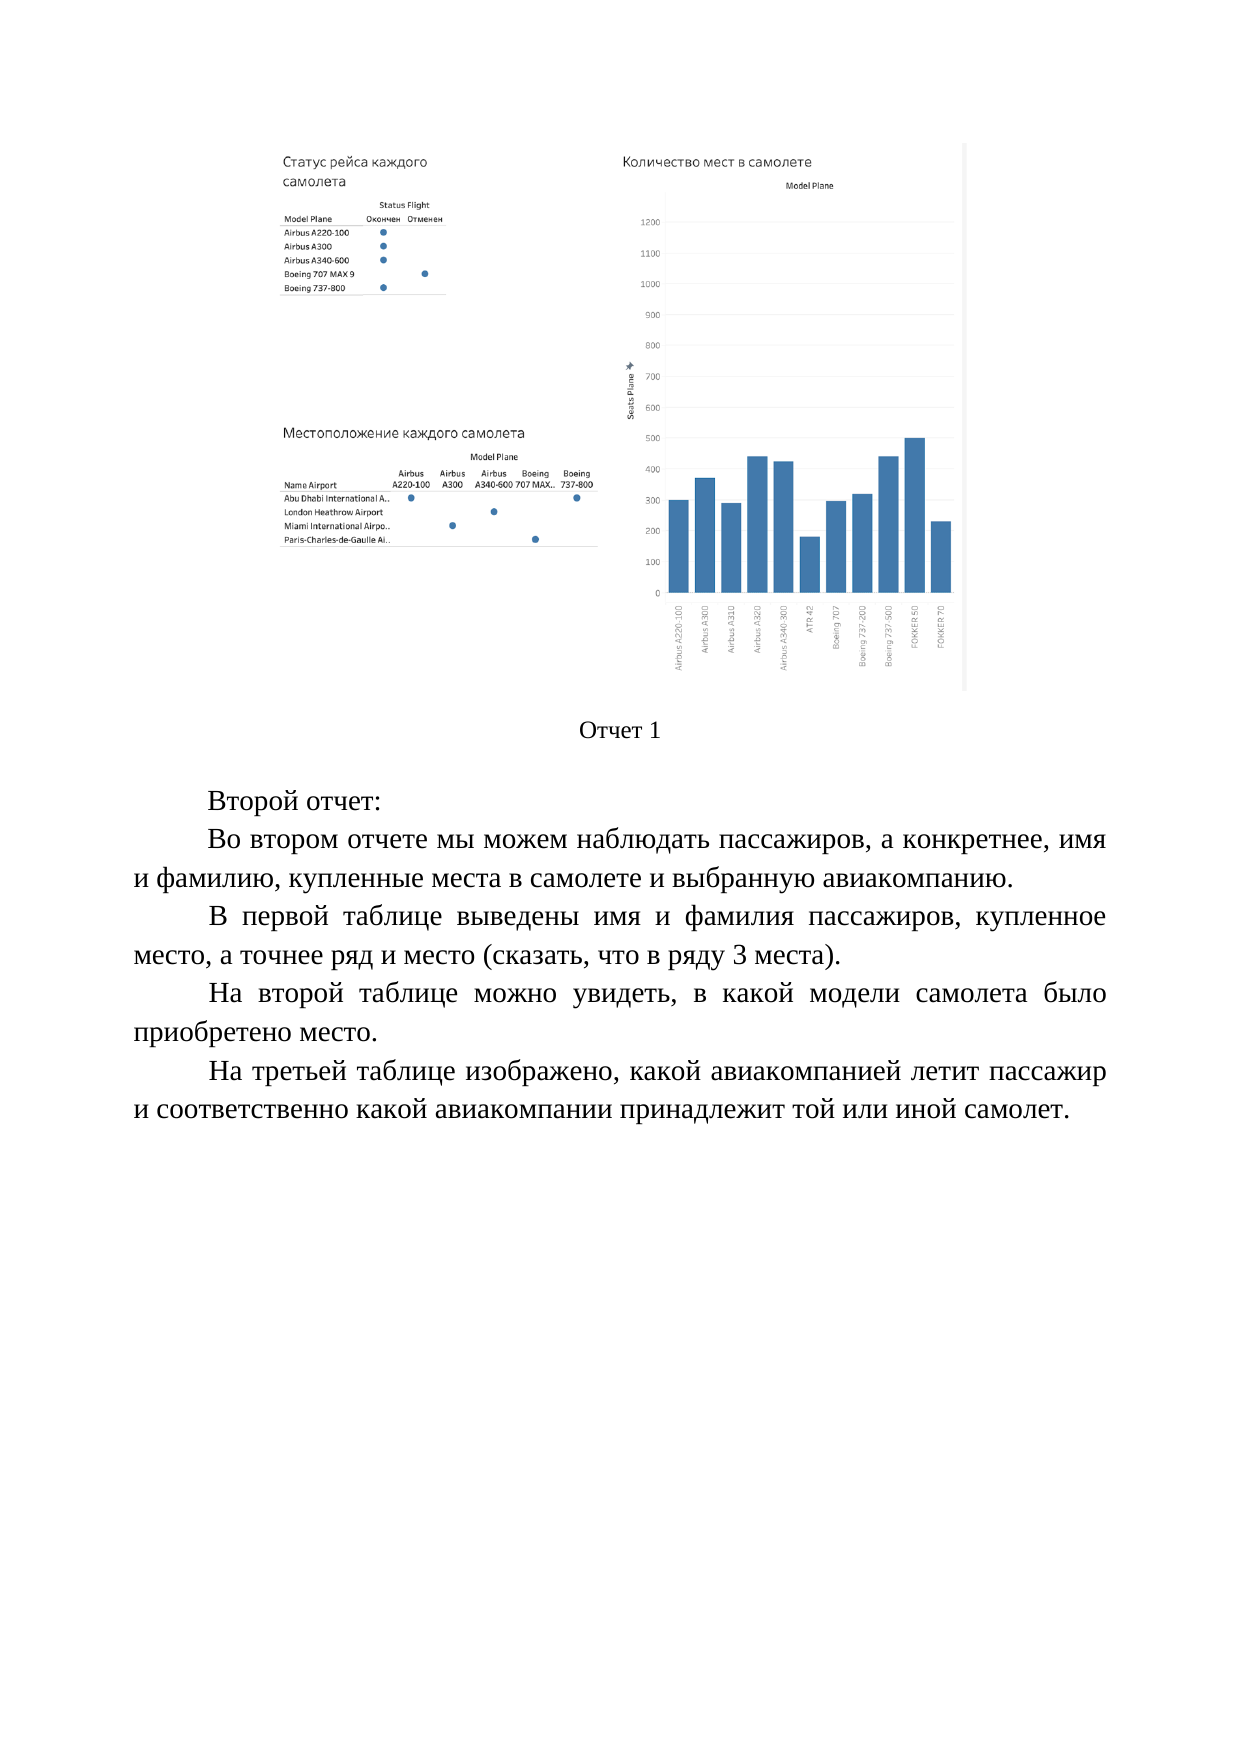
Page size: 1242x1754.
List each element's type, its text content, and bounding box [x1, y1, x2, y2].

text Во втором отчете мы можем наблюдать пассажиров, а конкретнее, имя и фамилию, купленные места в самолете и выбранную авиакомпанию. [133, 821, 1108, 893]
text На второй таблице можно увидеть, в какой модели самолета было приобретено место. [133, 976, 1108, 1048]
text Второй отчет: [133, 783, 1108, 816]
text В первой таблице выведены имя и фамилия пассажиров, купленное место, а точнее ряд и место (сказать, что в ряду 3 места). [133, 898, 1108, 971]
text На третьей таблице изображено, какой авиакомпанией летит пассажир и соответственно какой авиакомпании принадлежит той или иной самолет. [133, 1053, 1108, 1125]
text Отчет 1 [172, 715, 1068, 744]
picture [273, 143, 967, 691]
